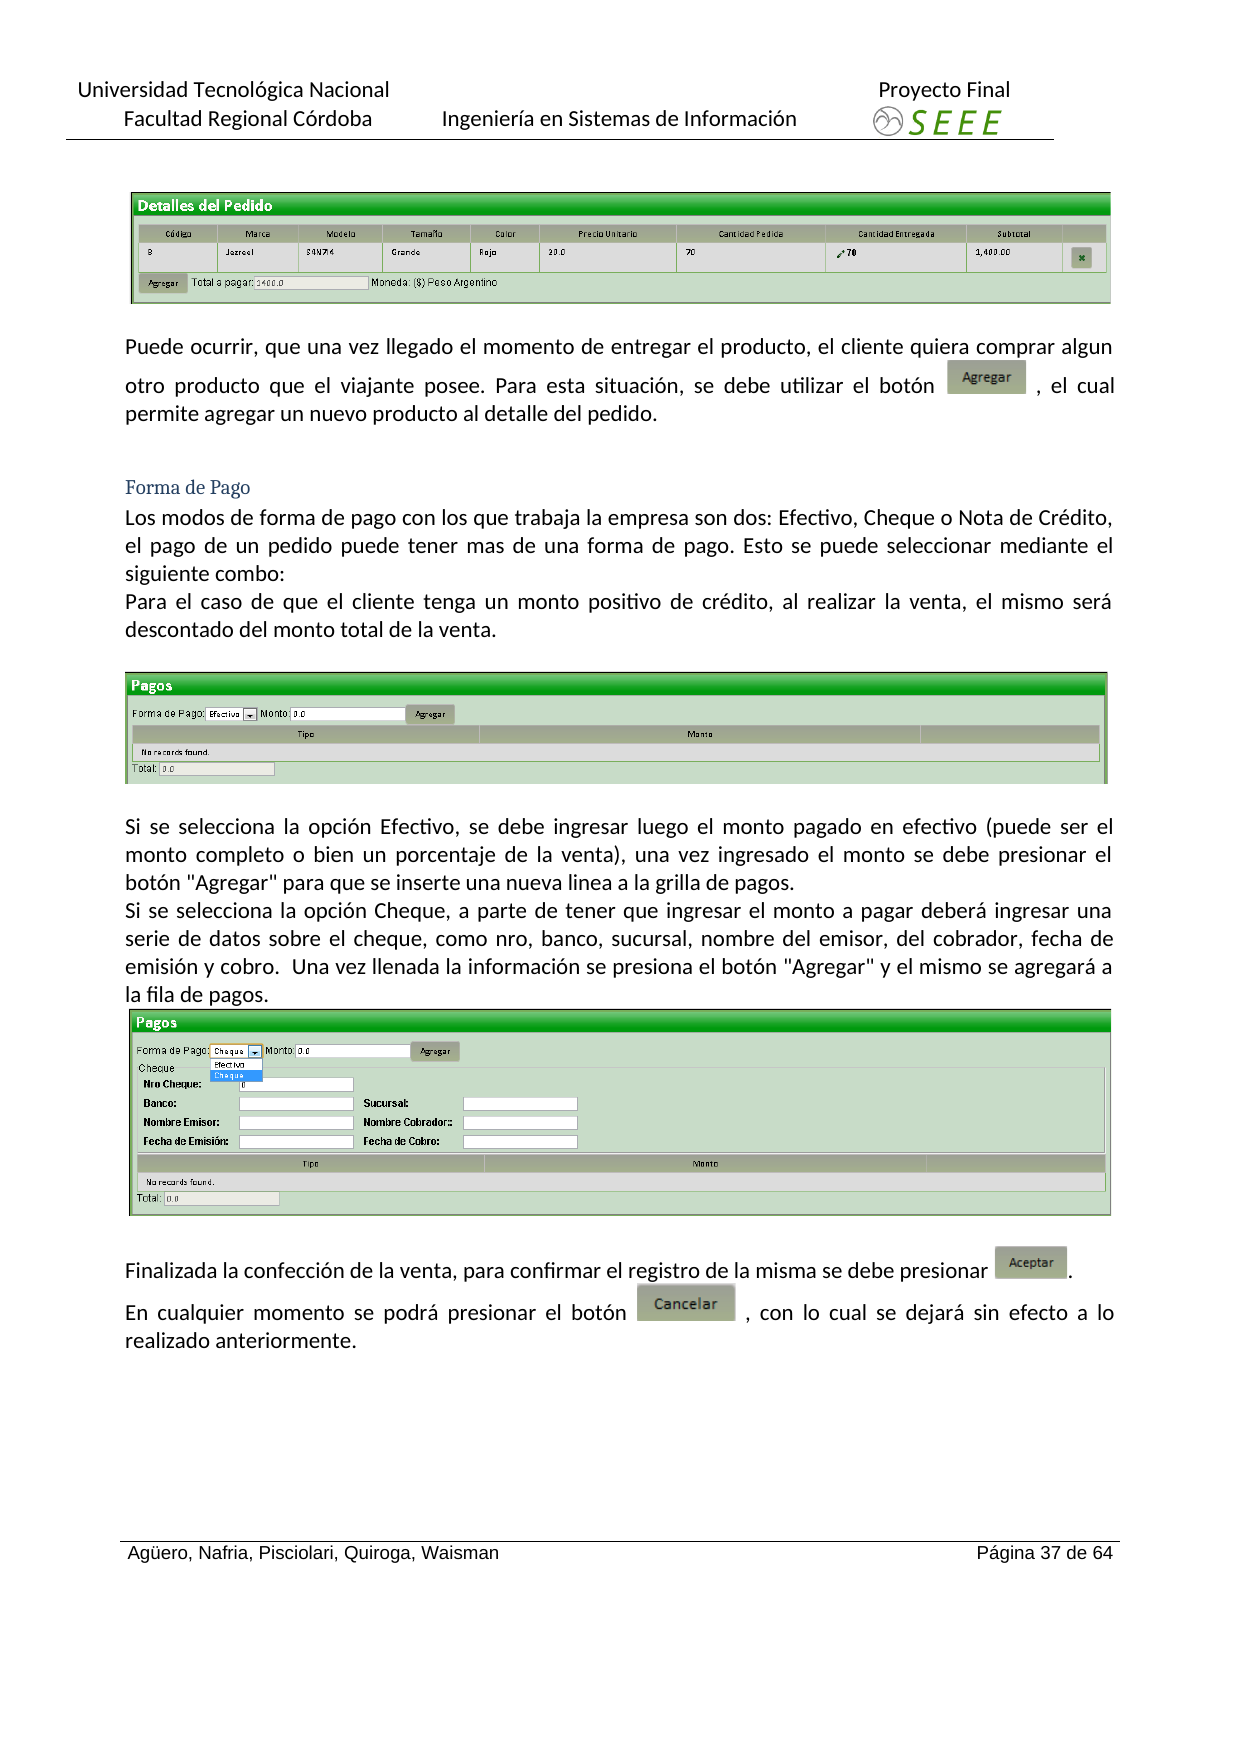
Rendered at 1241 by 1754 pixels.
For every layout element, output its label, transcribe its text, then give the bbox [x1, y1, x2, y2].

text Si se selecciona la opción Cheque, a parte de tener que ingresar el monto a pagar deberá ingresar una serie de datos sobre el cheque, como nro, banco, sucursal, nombre del emisor, del cobrador, fecha de emisión y cobro. Una vez llenada la información se presiona el botón "Agregar" y el mismo se agregará a la fila de pagos. [125, 896, 1115, 1008]
text Los modos de forma de pago con los que trabaja la empresa son dos: Efectivo, Cheque o Nota de Crédito, el pago de un pedido puede tener mas de una forma de pago. Esto se puede seleccionar mediante el siguiente combo: [125, 503, 1115, 587]
picture [947, 360, 1027, 394]
subtitle Forma de Pago [125, 476, 1115, 500]
text Para el caso de que el cliente tenga un monto positivo de crédito, al realizar la venta, el mismo será descontado del monto total de la venta. [125, 587, 1115, 643]
picture [637, 1283, 736, 1321]
text Puede ocurrir, que una vez llegado el momento de entregar el producto, el cliente quiera comprar algun otro producto que el viajante posee. Para esta situación, se debe utilizar el botón , el cual permite agregar un nuevo producto al detalle del pedido. [125, 332, 1115, 427]
text Si se selecciona la opción Efectivo, se debe ingresar luego el monto pagado en efectivo (puede ser el monto completo o bien un porcentaje de la venta), una vez ingresado el monto se debe presionar el botón "Agregar" para que se inserte una nueva linea a la grilla de pagos. [125, 812, 1115, 896]
picture [994, 1246, 1068, 1279]
picture [129, 192, 1111, 304]
picture [128, 1008, 1112, 1216]
picture [125, 671, 1108, 784]
text En cualquier momento se podrá presionar el botón , con lo cual se dejará sin efecto a lo realizado anteriormente. [125, 1284, 1115, 1354]
picture [873, 103, 1004, 139]
text Finalizada la confección de la venta, para confirmar el registro de la misma se debe presionar . [125, 1246, 1115, 1284]
